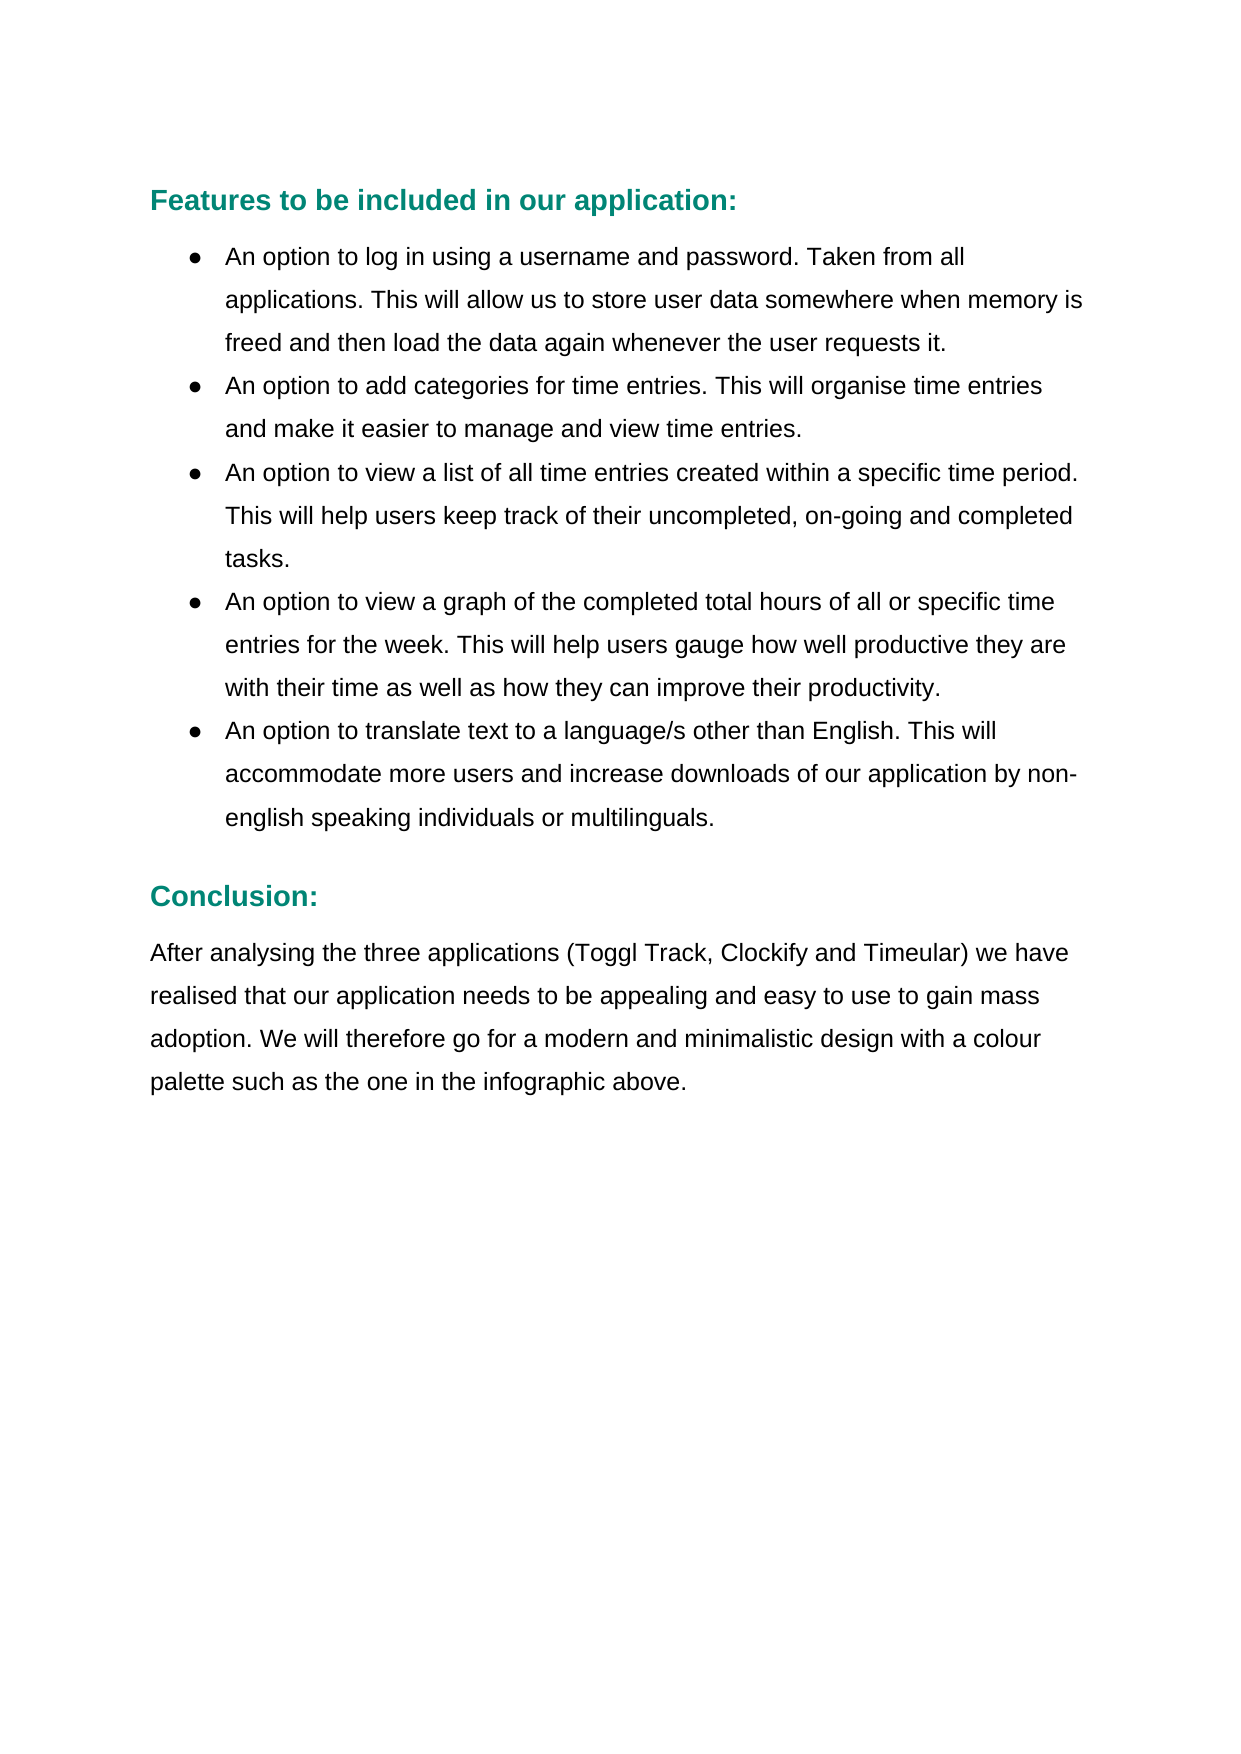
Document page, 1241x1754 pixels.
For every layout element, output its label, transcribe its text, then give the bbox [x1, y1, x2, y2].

list An option to translate text to a language/s other than English. This will accommodate more users and increase downloads of our application by non-english speaking individuals or multilinguals. [187, 716, 1090, 831]
list An option to view a graph of the completed total hours of all or specific time entries for the week. This will help users gauge how well productive they are with their time as well as how they can improve their productivity. [187, 587, 1090, 702]
text After analysing the three applications (Toggl Track, Clockify and Timeular) we have realised that our application needs to be appealing and easy to use to gain mass adoption. We will therefore go for a modern and minimalistic design with a colour palette such as the one in the infographic above. [150, 938, 1090, 1096]
subtitle Features to be included in our application: [150, 183, 1090, 217]
subtitle Conclusion: [150, 879, 1090, 913]
list An option to log in using a username and password. Taken from all applications. This will allow us to store user data somewhere when memory is freed and then load the data again whenever the user requests it. [187, 242, 1090, 357]
list An option to view a list of all time entries created within a specific time period. This will help users keep track of their uncompleted, on-going and completed tasks. [187, 458, 1090, 573]
list An option to add categories for time entries. This will organise time entries and make it easier to manage and view time entries. [187, 371, 1090, 443]
